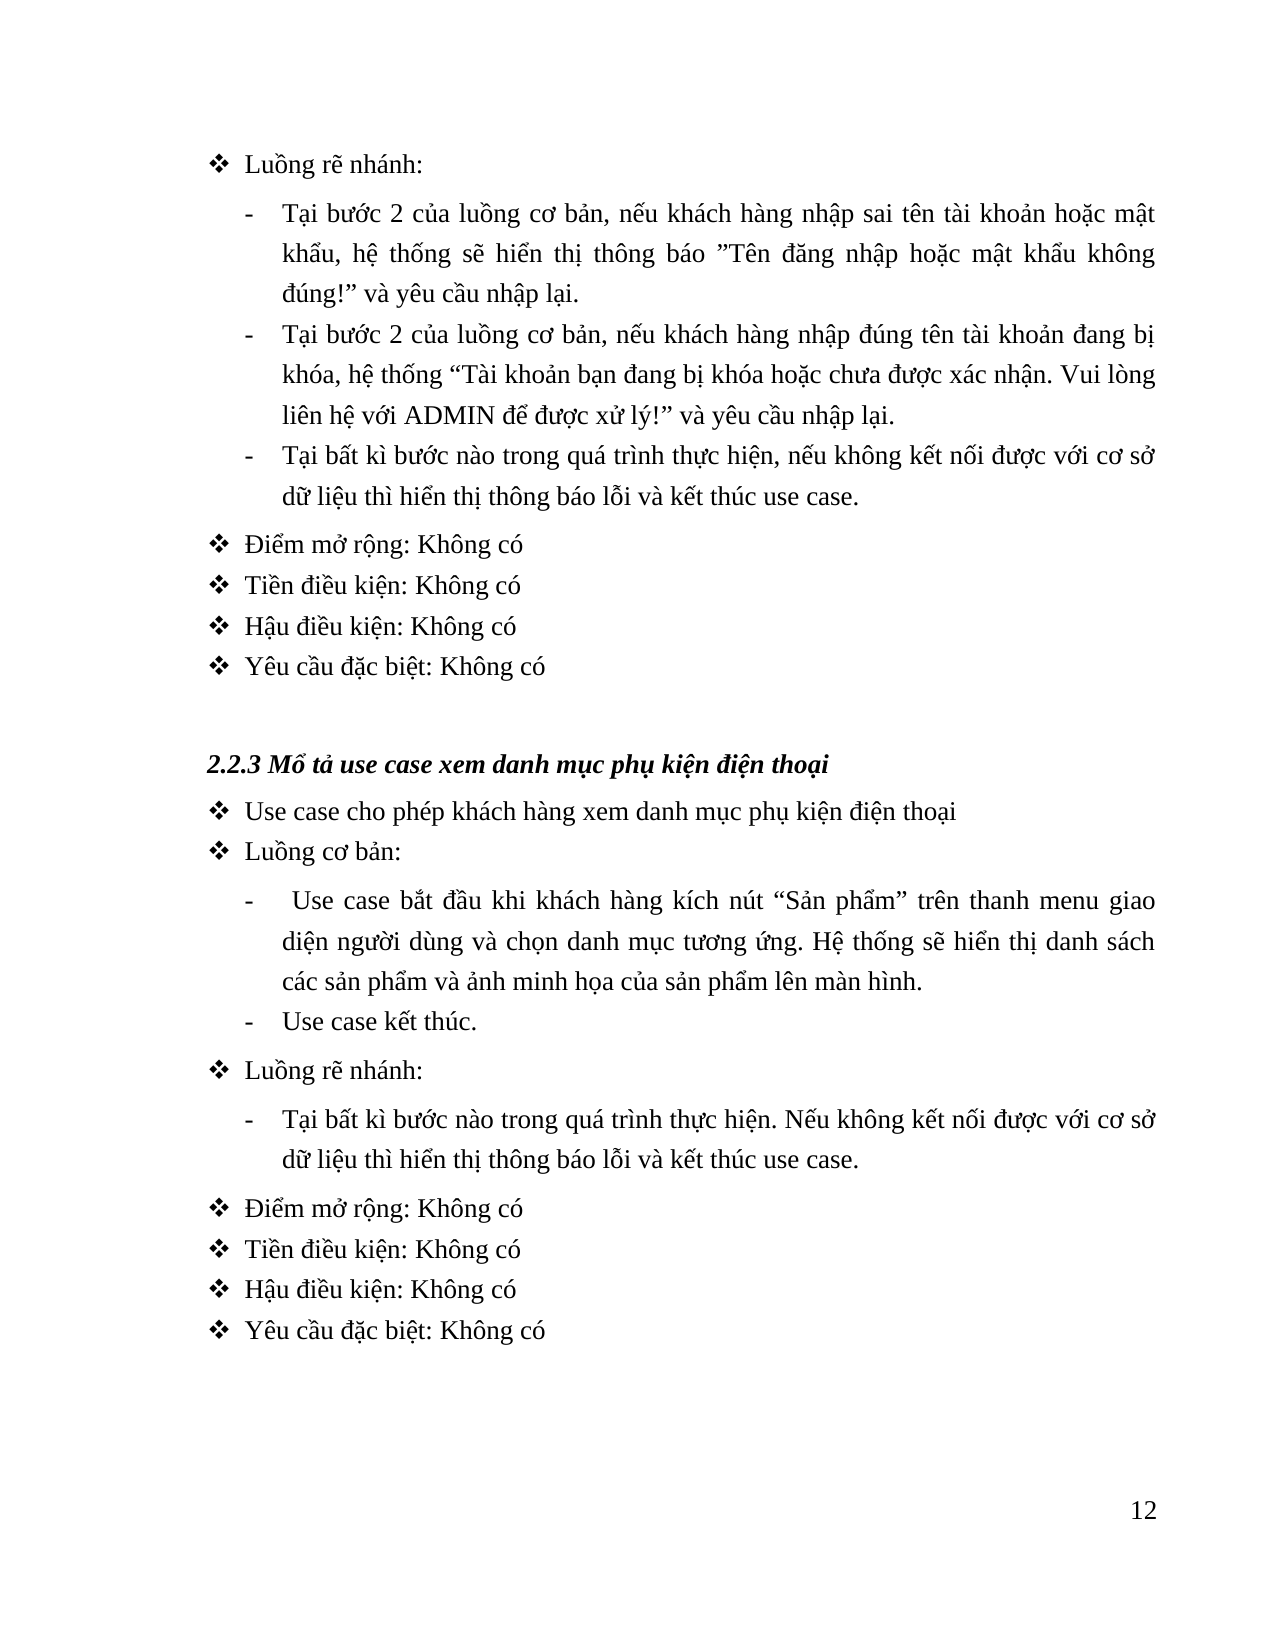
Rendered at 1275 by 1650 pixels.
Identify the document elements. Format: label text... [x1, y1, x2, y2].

text Luồng rẽ nhánh: [207, 148, 1157, 179]
text Điểm mở rộng: Không có [207, 528, 1157, 559]
text Yêu cầu đặc biệt: Không có [207, 650, 1157, 681]
text Tại bước 2 của luồng cơ bản, nếu khách hàng nhập sai tên tài khoản hoặc mật khẩu, hệ thống sẽ hiển thị thông báo ”Tên đăng nhập hoặc mật khẩu không đúng!” và yêu cầu nhập lại. [244, 197, 1157, 309]
text Điểm mở rộng: Không có [207, 1192, 1157, 1223]
text Tại bất kì bước nào trong quá trình thực hiện. Nếu không kết nối được với cơ sở dữ liệu thì hiển thị thông báo lỗi và kết thúc use case. [244, 1103, 1157, 1175]
text Tiền điều kiện: Không có [207, 569, 1157, 600]
text Yêu cầu đặc biệt: Không có [207, 1314, 1157, 1345]
text Use case bắt đầu khi khách hàng kích nút “Sản phẩm” trên thanh menu giao diện người dùng và chọn danh mục tương ứng. Hệ thống sẽ hiển thị danh sách các sản phẩm và ảnh minh họa của sản phẩm lên màn hình. [244, 884, 1157, 996]
text Tại bất kì bước nào trong quá trình thực hiện, nếu không kết nối được với cơ sở dữ liệu thì hiển thị thông báo lỗi và kết thúc use case. [244, 439, 1157, 511]
subtitle Mổ tả use case xem danh mục phụ kiện điện thoại [207, 748, 1157, 779]
text Use case cho phép khách hàng xem danh mục phụ kiện điện thoại [207, 794, 1157, 826]
text Tại bước 2 của luồng cơ bản, nếu khách hàng nhập đúng tên tài khoản đang bị khóa, hệ thống “Tài khoản bạn đang bị khóa hoặc chưa được xác nhận. Vui lòng liên hệ với ADMIN để được xử lý!” và yêu cầu nhập lại. [244, 318, 1157, 430]
text Luồng cơ bản: [207, 835, 1157, 866]
text Hậu điều kiện: Không có [207, 1273, 1157, 1305]
text Use case kết thúc. [244, 1005, 1157, 1037]
text Luồng rẽ nhánh: [207, 1054, 1157, 1085]
text Tiền điều kiện: Không có [207, 1233, 1157, 1264]
text Hậu điều kiện: Không có [207, 609, 1157, 641]
